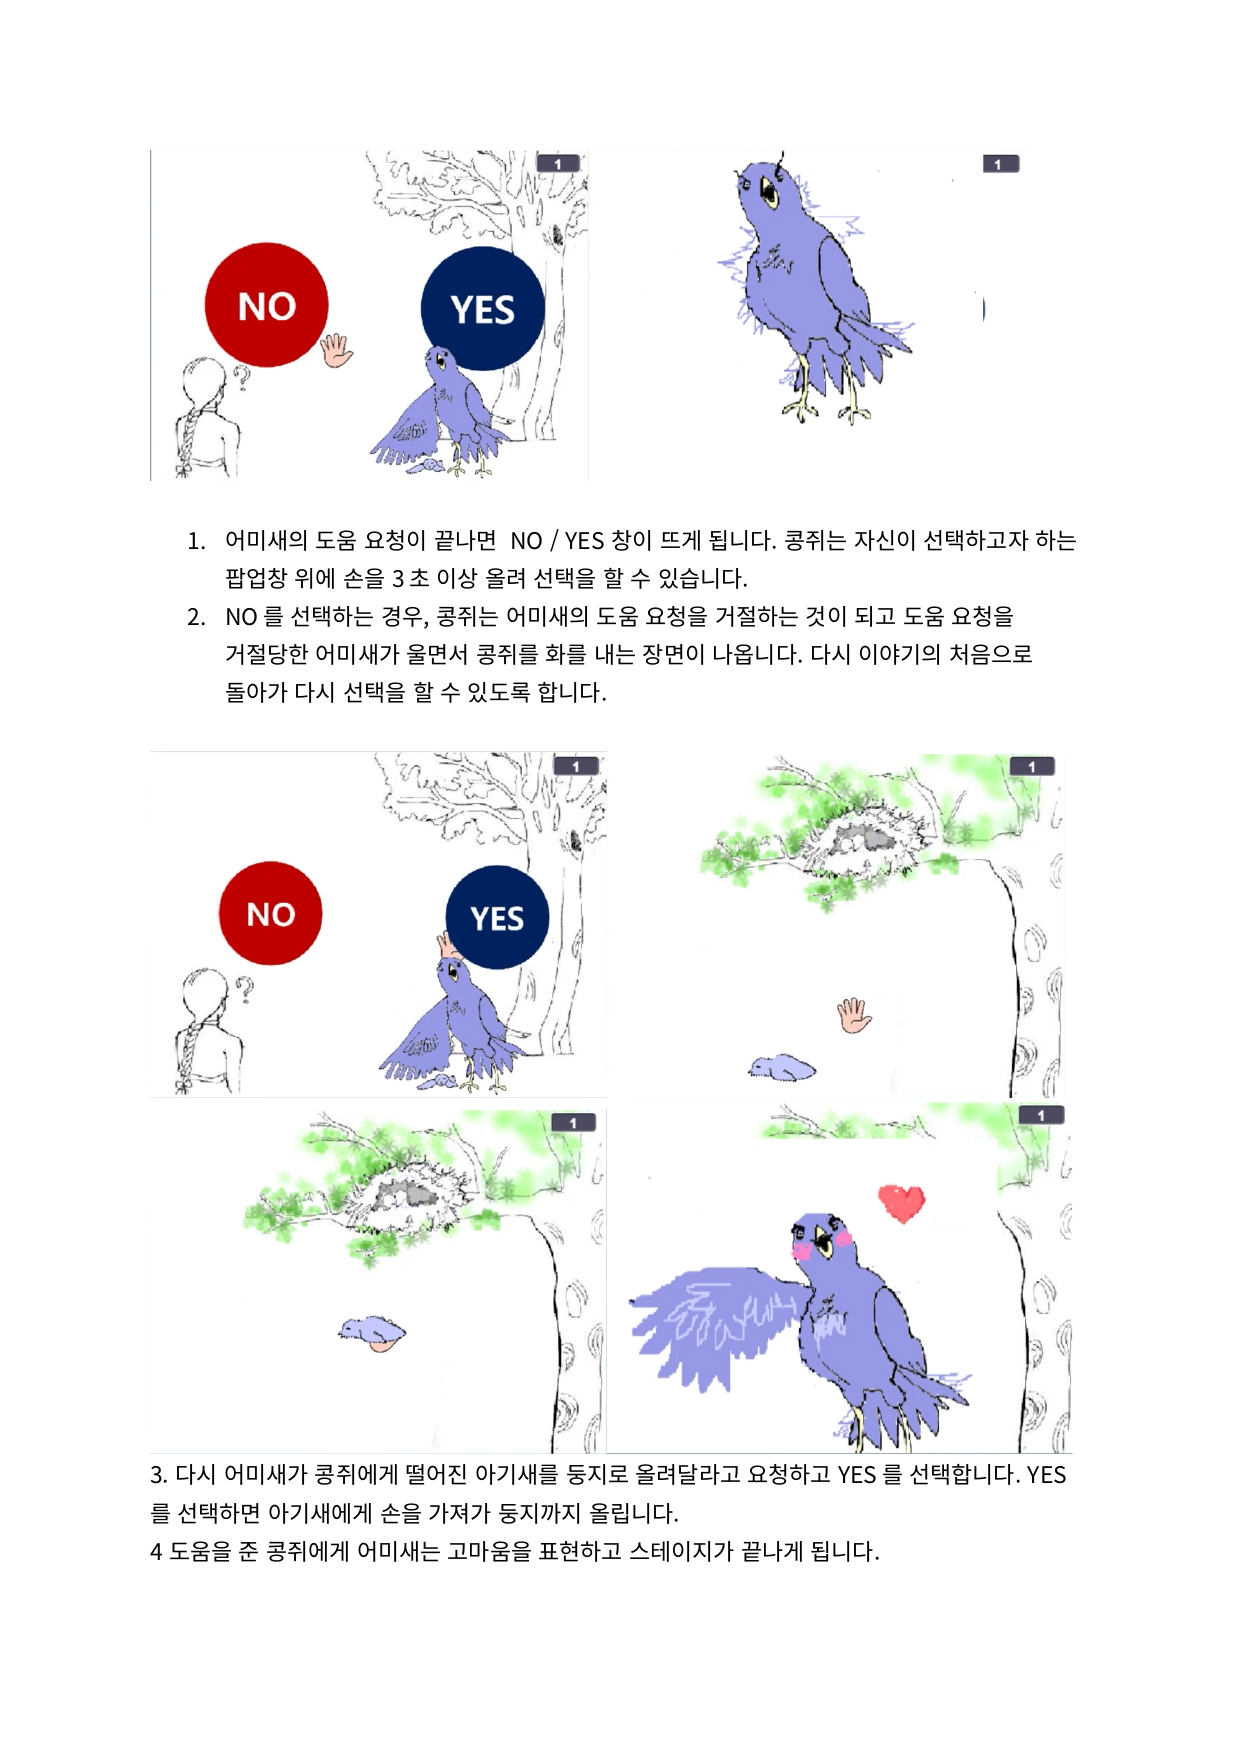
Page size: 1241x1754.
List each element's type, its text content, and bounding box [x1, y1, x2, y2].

picture [150, 751, 1066, 1098]
list NO를 선택하는 경우, 콩쥐는 어미새의 도움 요청을 거절하는 것이 되고 도움 요청을 거절당한 어미새가 울면서 콩쥐를 화를 내는 장면이 나옵니다. 다시 이야기의 처음으로 돌아가 다시 선택을 할 수 있도록 합니다. [187, 599, 1090, 708]
picture [150, 1101, 1073, 1454]
text 3. 다시 어미새가 콩쥐에게 떨어진 아기새를 둥지로 올려달라고 요청하고 YES를 선택합니다. YES를 선택하면 아기새에게 손을 가져가 둥지까지 올립니다. [150, 1457, 1090, 1529]
picture [150, 150, 1029, 481]
list 어미새의 도움 요청이 끝나면 NO / YES 창이 뜨게 됩니다. 콩쥐는 자신이 선택하고자 하는 팝업창 위에 손을 3초 이상 올려 선택을 할 수 있습니다. [187, 522, 1090, 594]
text 4 도움을 준 콩쥐에게 어미새는 고마움을 표현하고 스테이지가 끝나게 됩니다. [150, 1534, 1090, 1567]
